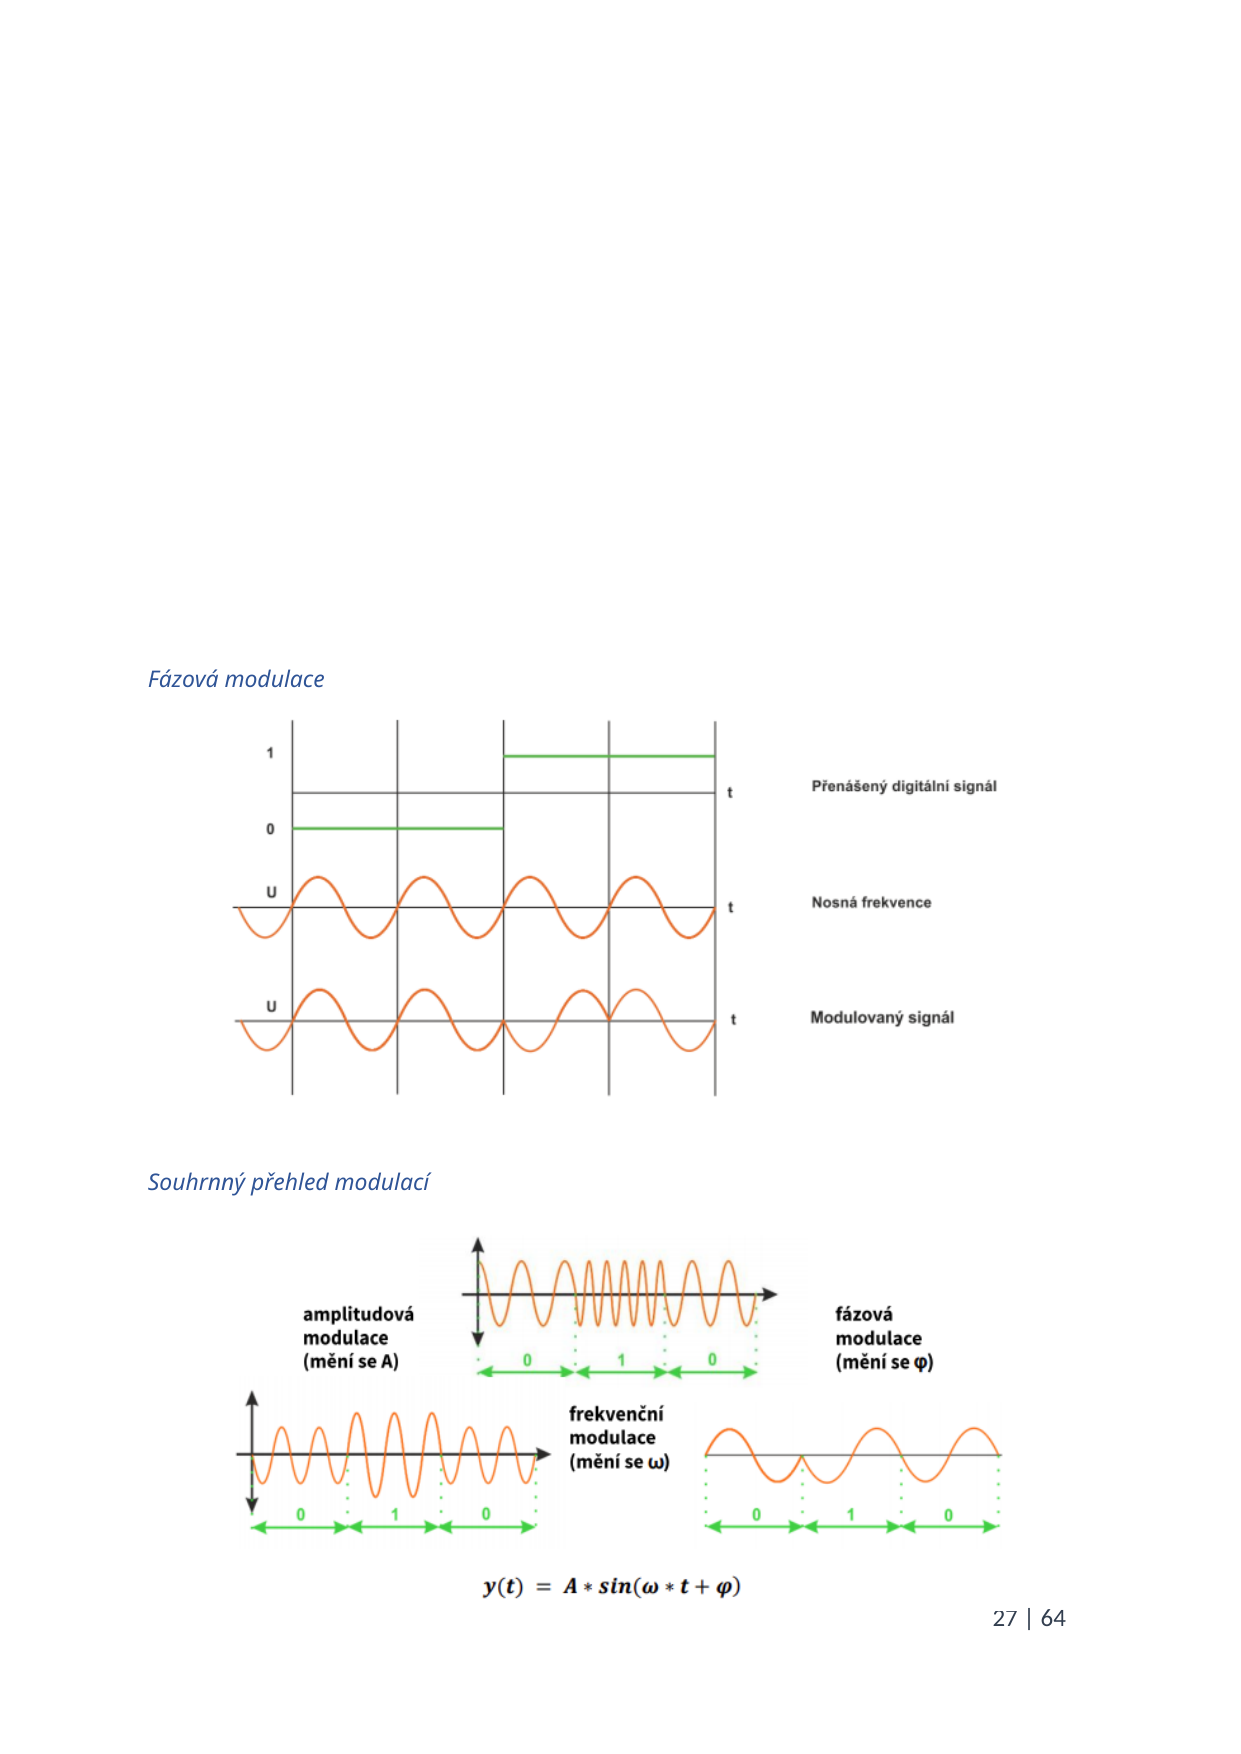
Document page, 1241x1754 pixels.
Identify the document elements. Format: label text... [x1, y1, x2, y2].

subtitle Souhrnný přehled modulací [148, 1166, 1093, 1197]
picture [222, 700, 1018, 1122]
picture [218, 1217, 1022, 1611]
subtitle Fázová modulace [148, 663, 1093, 694]
